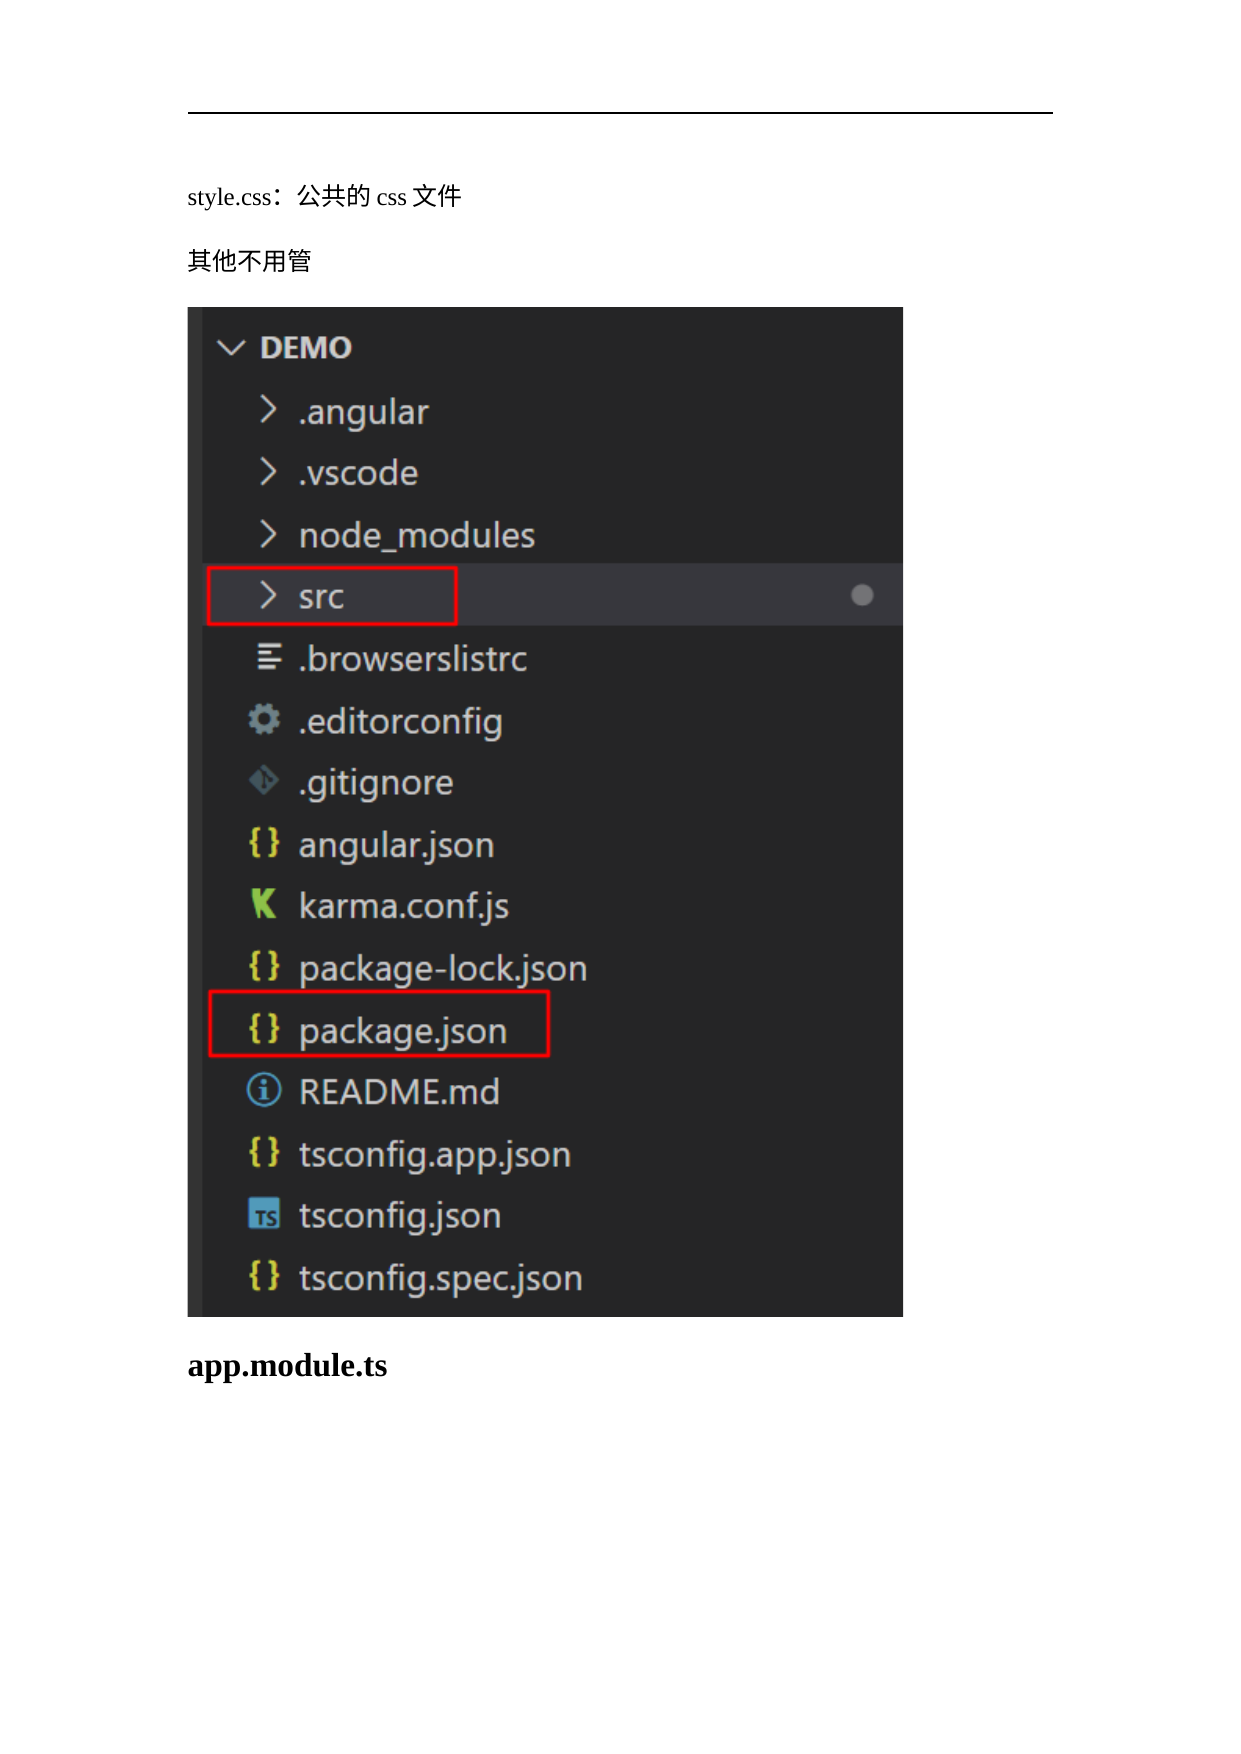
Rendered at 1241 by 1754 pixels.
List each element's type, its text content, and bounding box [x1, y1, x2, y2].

picture [187, 307, 904, 1317]
subtitle app.module.ts [187, 1332, 1053, 1397]
text 其他不用管 [187, 227, 1053, 292]
text style.css：公共的css文件 [187, 162, 1053, 227]
